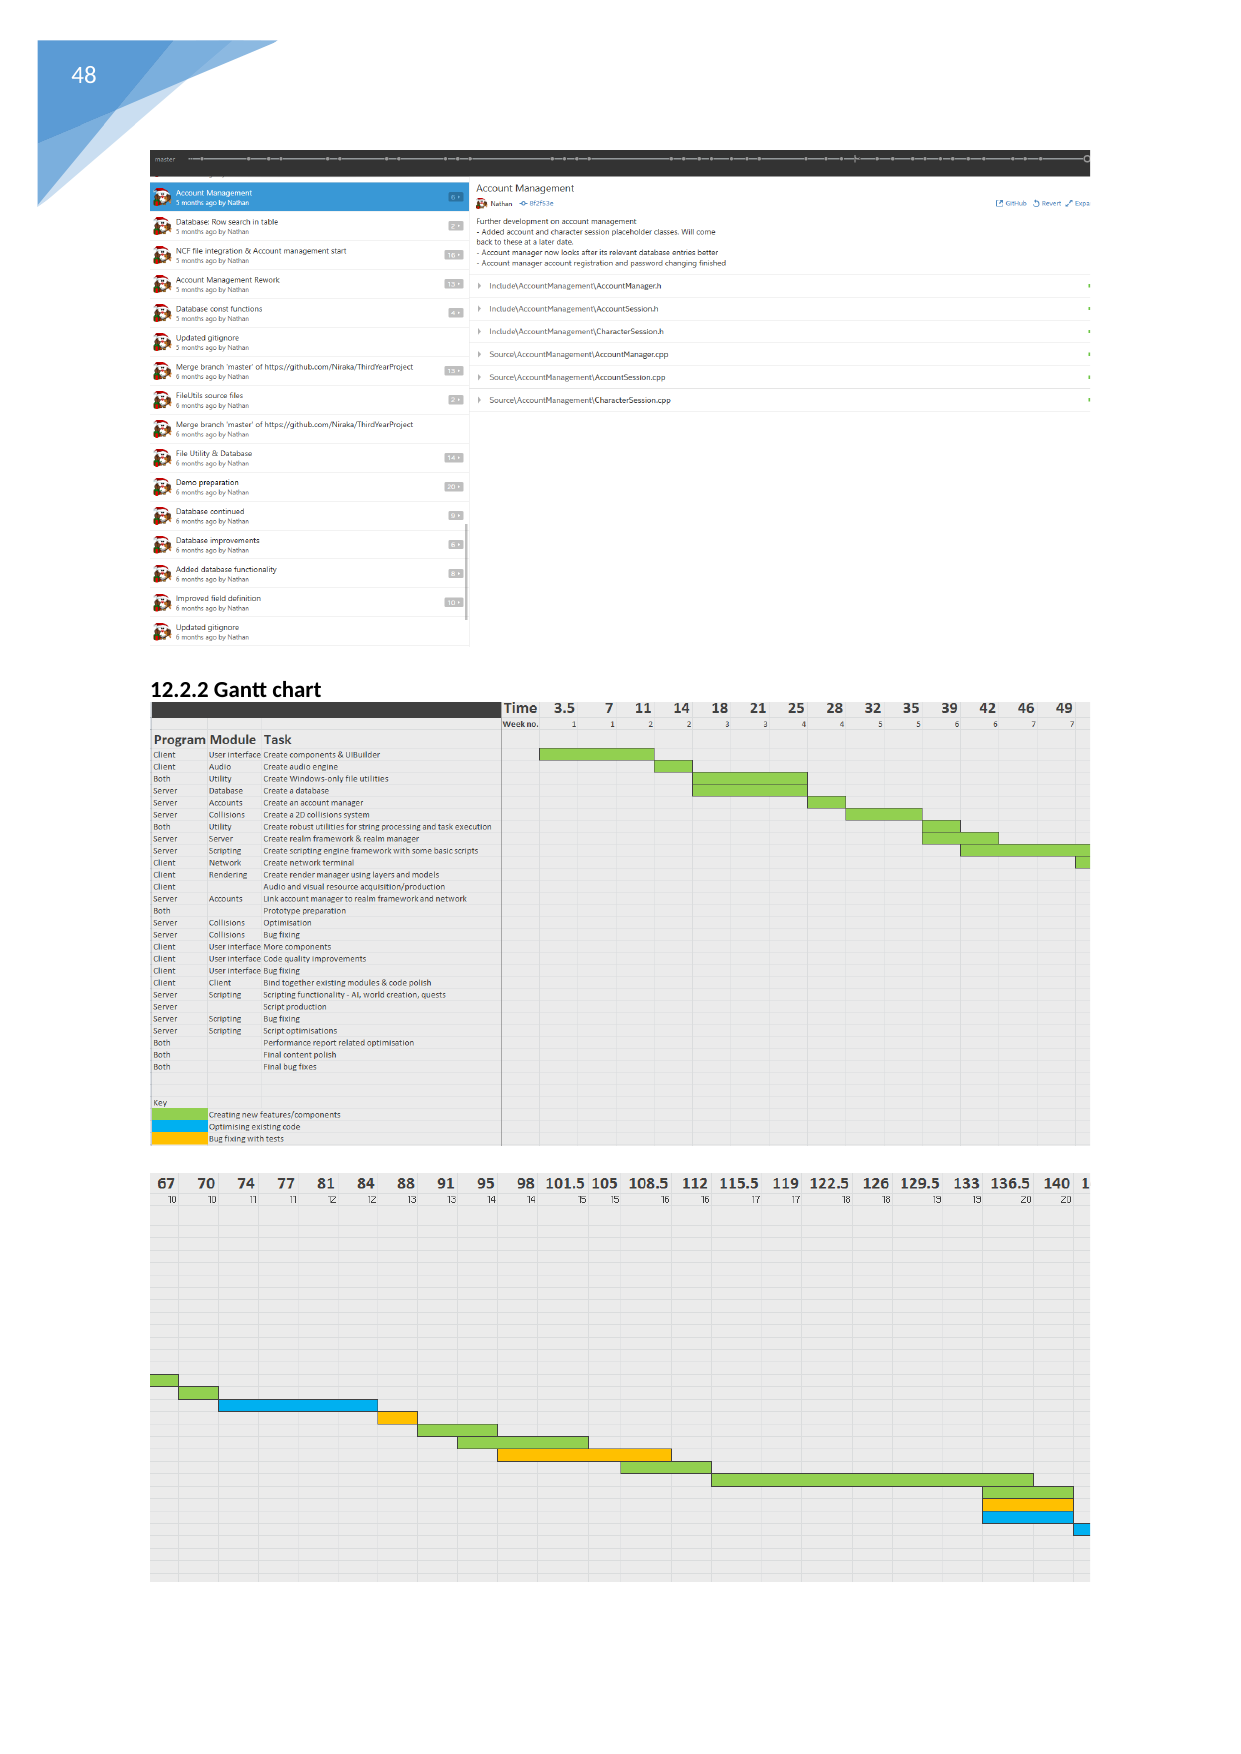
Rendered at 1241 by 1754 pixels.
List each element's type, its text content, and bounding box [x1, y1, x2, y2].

picture [37, 40, 1091, 647]
text 12.2.2 Gantt chart [150, 675, 1090, 702]
picture [150, 1173, 1091, 1582]
picture [150, 702, 1091, 1146]
